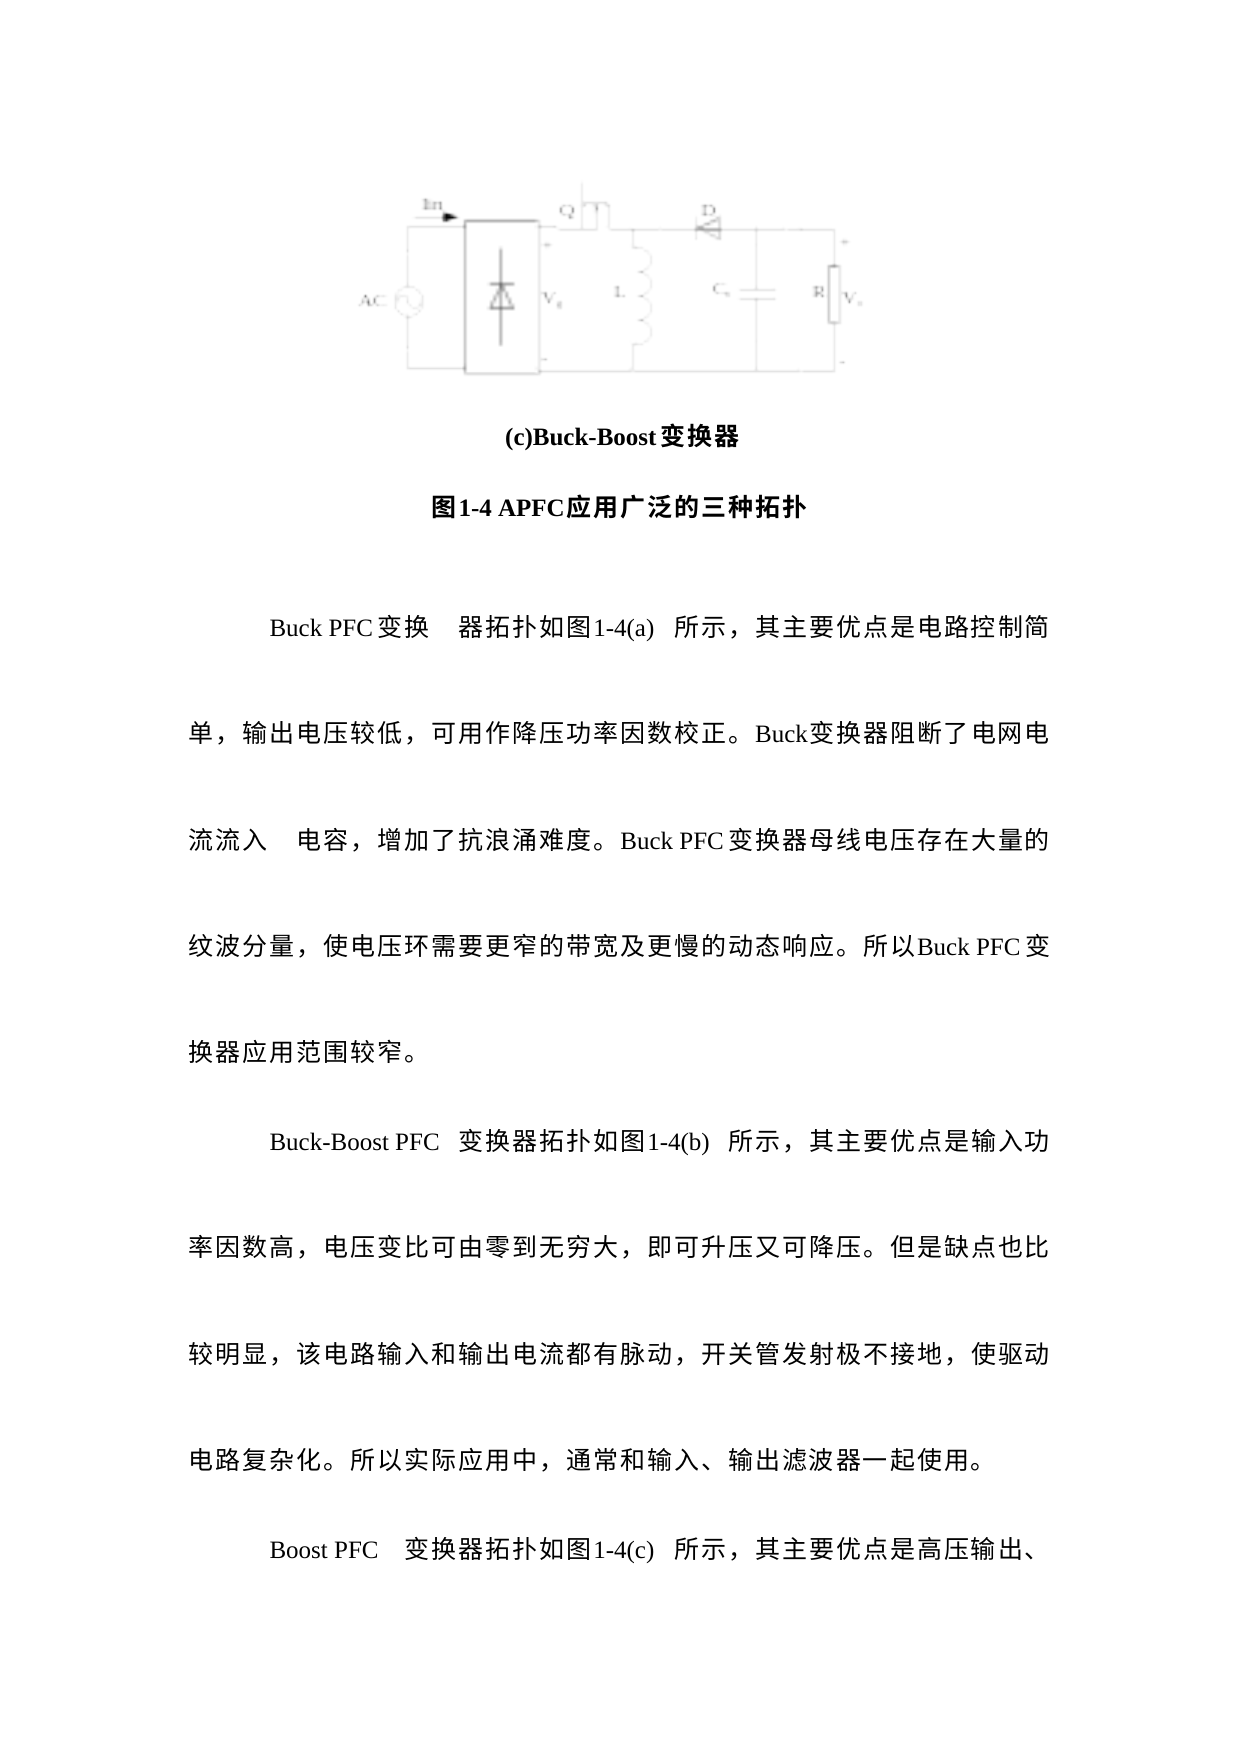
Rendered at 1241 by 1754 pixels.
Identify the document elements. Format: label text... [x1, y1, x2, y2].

text (c)Buck-Boost变换器 [188, 399, 1052, 470]
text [188, 1512, 1052, 1583]
text Buck PFC 变换 器拓扑如图1-4(a)所示，其主要优点是电路控制简单，输出电压较低，可用作降压功率因数校正。Buck变换器阻断了电网电流流入 电容，增加了抗浪涌难度。Buck PFC变换器母线电压存在大量的纹波分量，使电压环需要更窄的带宽及更慢的动态响应。所以Buck PFC变换器应用范围较窄。 [188, 590, 1052, 1086]
text Buck-Boost PFC变换器拓扑如图1-4(b)所示，其主要优点是输入功率因数高，电压变比可由零到无穷大，即可升压又可降压。但是缺点也比较明显，该电路输入和输出电流都有脉动，开关管发射极不接地，使驱动电路复杂化。所以实际应用中，通常和输入、输出滤波器一起使用。 [188, 1104, 1052, 1494]
text 图1-4 APFC应用广泛的三种拓扑 [188, 470, 1052, 541]
